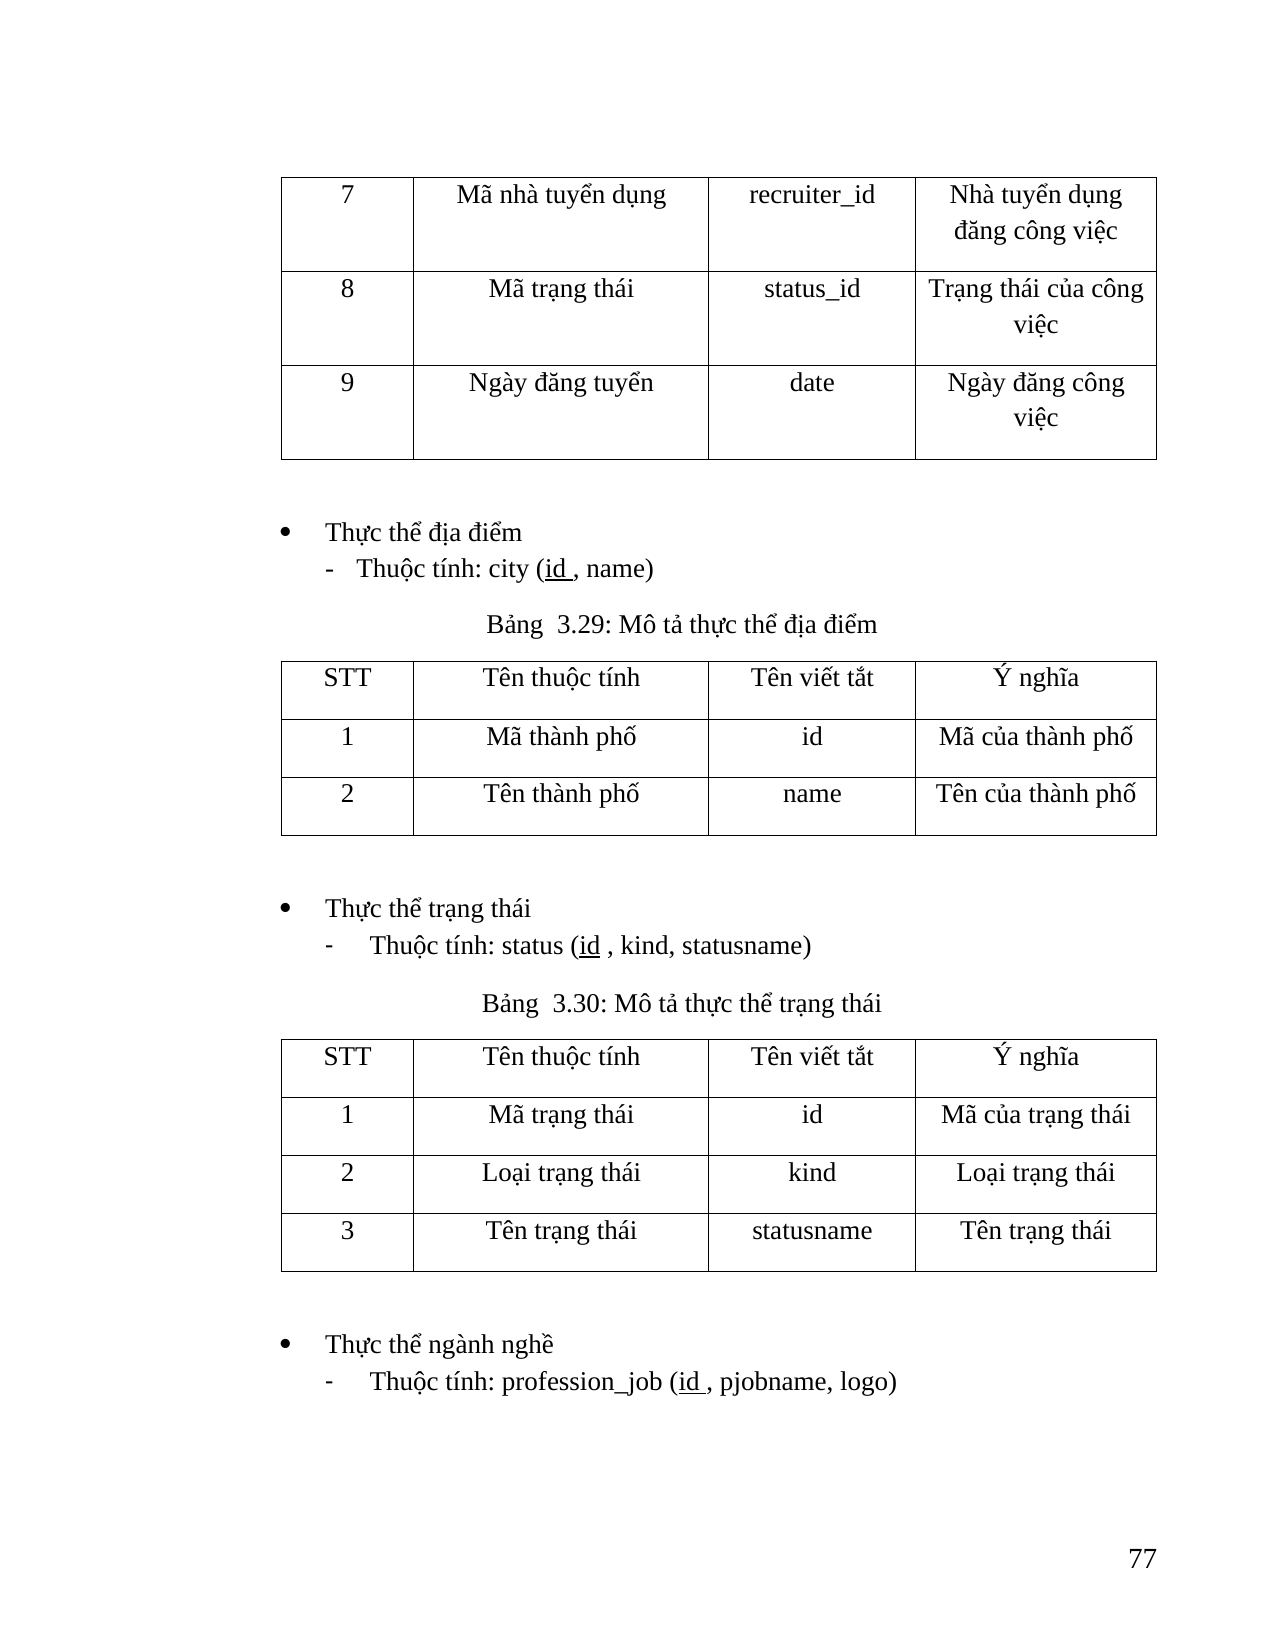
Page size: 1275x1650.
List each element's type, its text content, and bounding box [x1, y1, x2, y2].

list Thực thể ngành nghề [281, 1328, 1157, 1360]
table_header Tên viết tắt [709, 1040, 915, 1097]
table_cell Mã trạng thái [414, 272, 708, 365]
table_header Ý nghĩa [916, 1040, 1156, 1097]
table_header Tên viết tắt [709, 662, 915, 718]
table_header STT [282, 1040, 413, 1097]
table_cell name [709, 778, 915, 834]
list Thực thể địa điểm [281, 516, 1157, 547]
table_cell Ngày đăng công việc [916, 366, 1156, 458]
table_cell id [709, 720, 915, 777]
table_cell Mã của thành phố [916, 720, 1156, 777]
table_header Tên thuộc tính [414, 1040, 708, 1097]
table_cell Ngày đăng tuyển [414, 366, 708, 458]
text Bảng 3.29: Mô tả thực thể địa điểm [207, 608, 1157, 640]
list Thuộc tính: profession_job (id , pjobname, logo) [325, 1364, 1157, 1397]
list Thuộc tính: status (id , kind, statusname) [325, 928, 1157, 961]
table_cell 1 [282, 720, 413, 777]
table_cell Mã trạng thái [414, 1098, 708, 1155]
table_cell Mã thành phố [414, 720, 708, 777]
table_cell 2 [282, 778, 413, 834]
table_cell Loại trạng thái [916, 1156, 1156, 1213]
table_cell statusname [709, 1214, 915, 1271]
table_cell 7 [282, 178, 413, 271]
table_cell Trạng thái của công việc [916, 272, 1156, 365]
table_cell kind [709, 1156, 915, 1213]
table_cell date [709, 366, 915, 458]
table_cell id [709, 1098, 915, 1155]
table_header Tên thuộc tính [414, 662, 708, 718]
table_cell status_id [709, 272, 915, 365]
table_cell 8 [282, 272, 413, 365]
table_cell 3 [282, 1214, 413, 1271]
table_cell Loại trạng thái [414, 1156, 708, 1213]
table_cell Tên thành phố [414, 778, 708, 834]
table_cell Tên của thành phố [916, 778, 1156, 834]
table_cell 1 [282, 1098, 413, 1155]
table_cell Nhà tuyển dụng đăng công việc [916, 178, 1156, 271]
list Thực thể trạng thái [281, 892, 1157, 923]
table_cell 2 [282, 1156, 413, 1213]
table_cell Tên trạng thái [414, 1214, 708, 1271]
table_cell Tên trạng thái [916, 1214, 1156, 1271]
table_header STT [282, 662, 413, 718]
table_cell Mã của trạng thái [916, 1098, 1156, 1155]
table_cell 9 [282, 366, 413, 458]
text Bảng 3.30: Mô tả thực thể trạng thái [207, 987, 1157, 1018]
list - Thuộc tính: city (id , name) [325, 552, 1157, 583]
table_header Ý nghĩa [916, 662, 1156, 718]
table_cell recruiter_id [709, 178, 915, 271]
table_cell Mã nhà tuyển dụng [414, 178, 708, 271]
